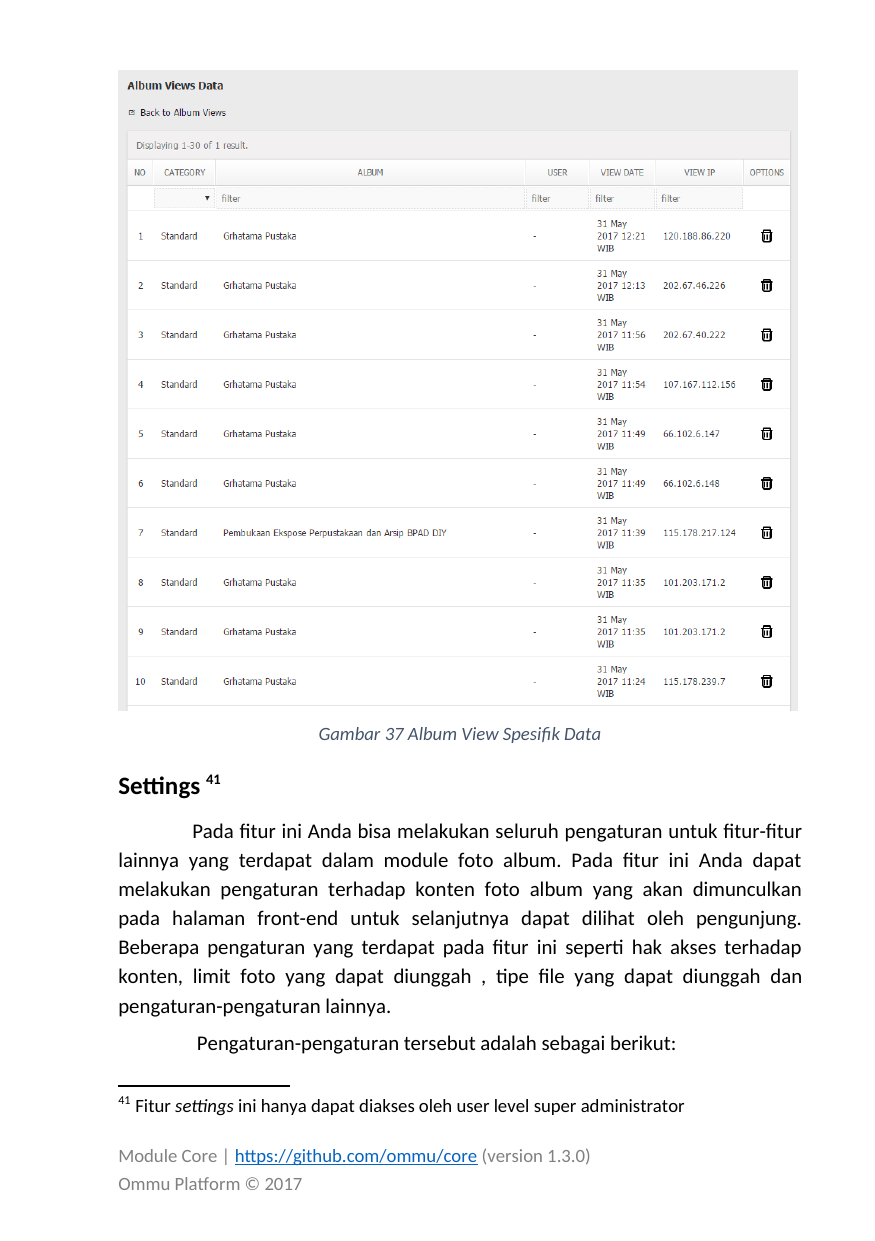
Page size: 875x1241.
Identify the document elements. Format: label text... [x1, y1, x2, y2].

subtitle Settings [118, 770, 803, 801]
text Pengaturan-pengaturan tersebut adalah sebagai berikut: [118, 1030, 803, 1056]
text Gambar 37 Album View Spesifik Data [118, 722, 803, 745]
text Pada fitur ini Anda bisa melakukan seluruh pengaturan untuk fitur-fitur lainnya yang terdapat dalam module foto album. Pada fitur ini Anda dapat melakukan pengaturan terhadap konten foto album yang akan dimunculkan pada halaman front-end untuk selanjutnya dapat dilihat oleh pengunjung. Beberapa pengaturan yang terdapat pada fitur ini seperti hak akses terhadap konten, limit foto yang dapat diunggah , tipe file yang dapat diunggah dan pengaturan-pengaturan lainnya. [118, 818, 803, 1018]
picture [118, 70, 798, 711]
